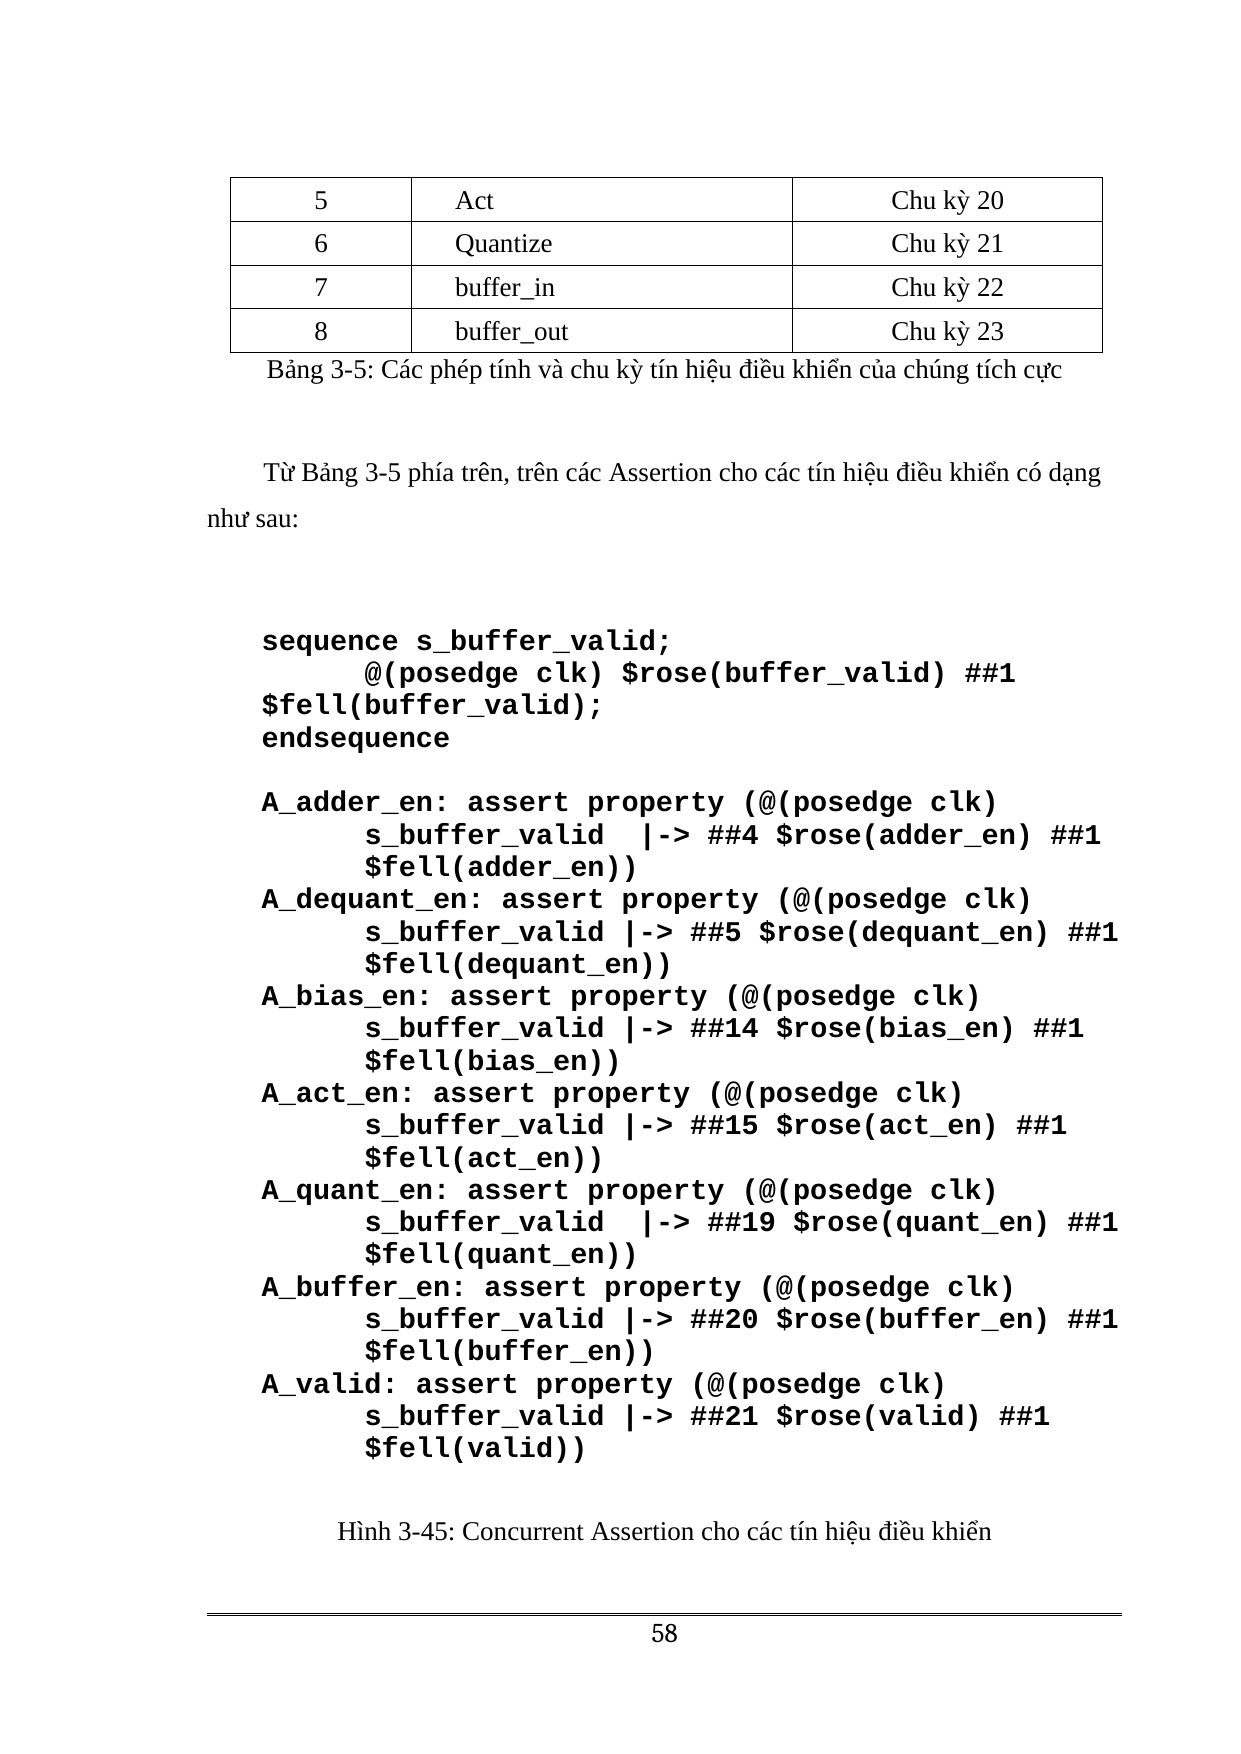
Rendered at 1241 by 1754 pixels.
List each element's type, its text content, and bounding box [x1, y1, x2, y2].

table_cell Chu kỳ 22 [793, 266, 1102, 308]
table_cell 8 [231, 309, 411, 352]
table_cell Quantize [412, 222, 792, 264]
table_cell buffer_out [412, 309, 792, 352]
table_cell buffer_in [412, 266, 792, 308]
table_cell Chu kỳ 21 [793, 222, 1102, 264]
table_cell 5 [231, 178, 411, 221]
table_cell 6 [231, 222, 411, 264]
table_cell 7 [231, 266, 411, 308]
table_cell Chu kỳ 23 [793, 309, 1102, 352]
table_cell Act [412, 178, 792, 221]
table_cell Chu kỳ 20 [793, 178, 1102, 221]
